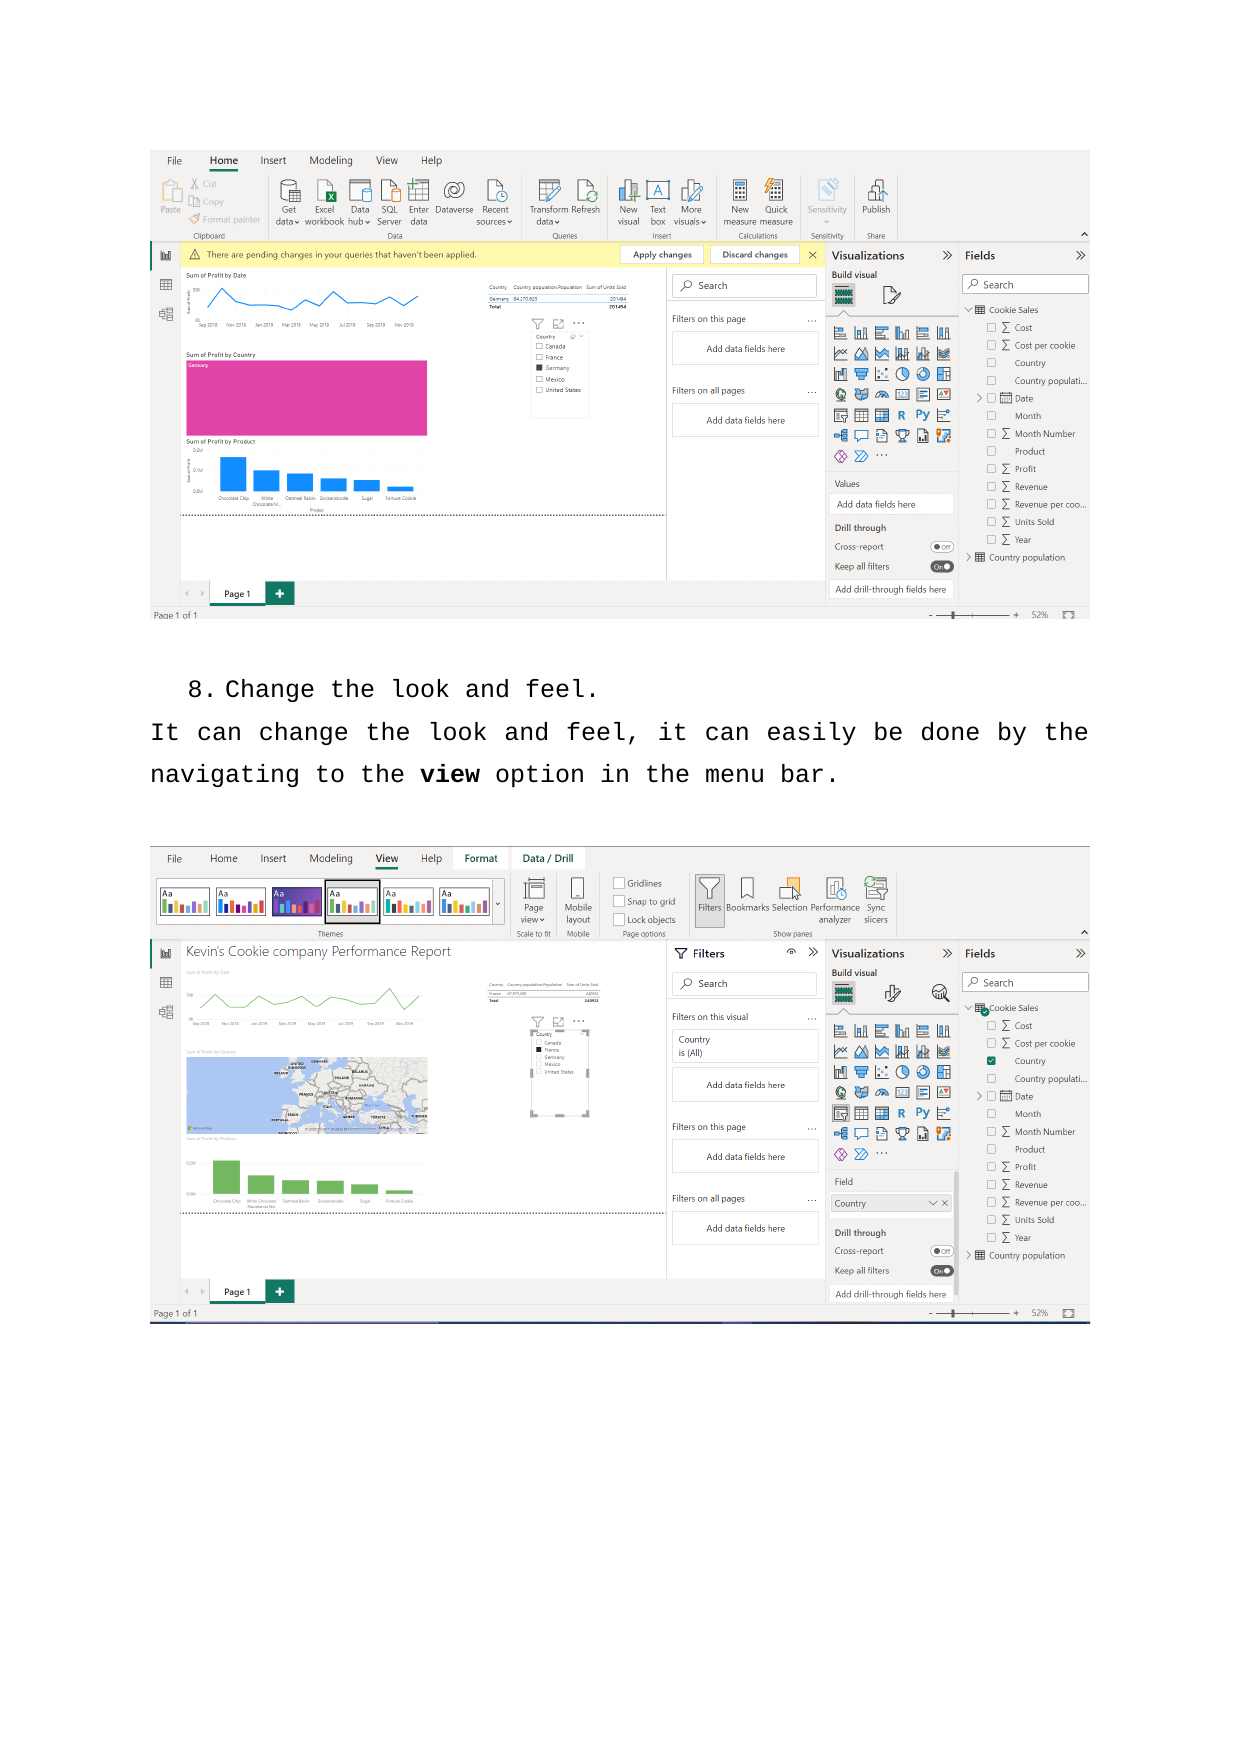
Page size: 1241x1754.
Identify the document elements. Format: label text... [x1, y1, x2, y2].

list Change the look and feel. [187, 677, 1090, 705]
picture [150, 150, 1090, 619]
picture [150, 846, 1091, 1324]
text It can change the look and feel, it can easily be done by the navigating to the view option in the menu bar. [150, 719, 1090, 790]
